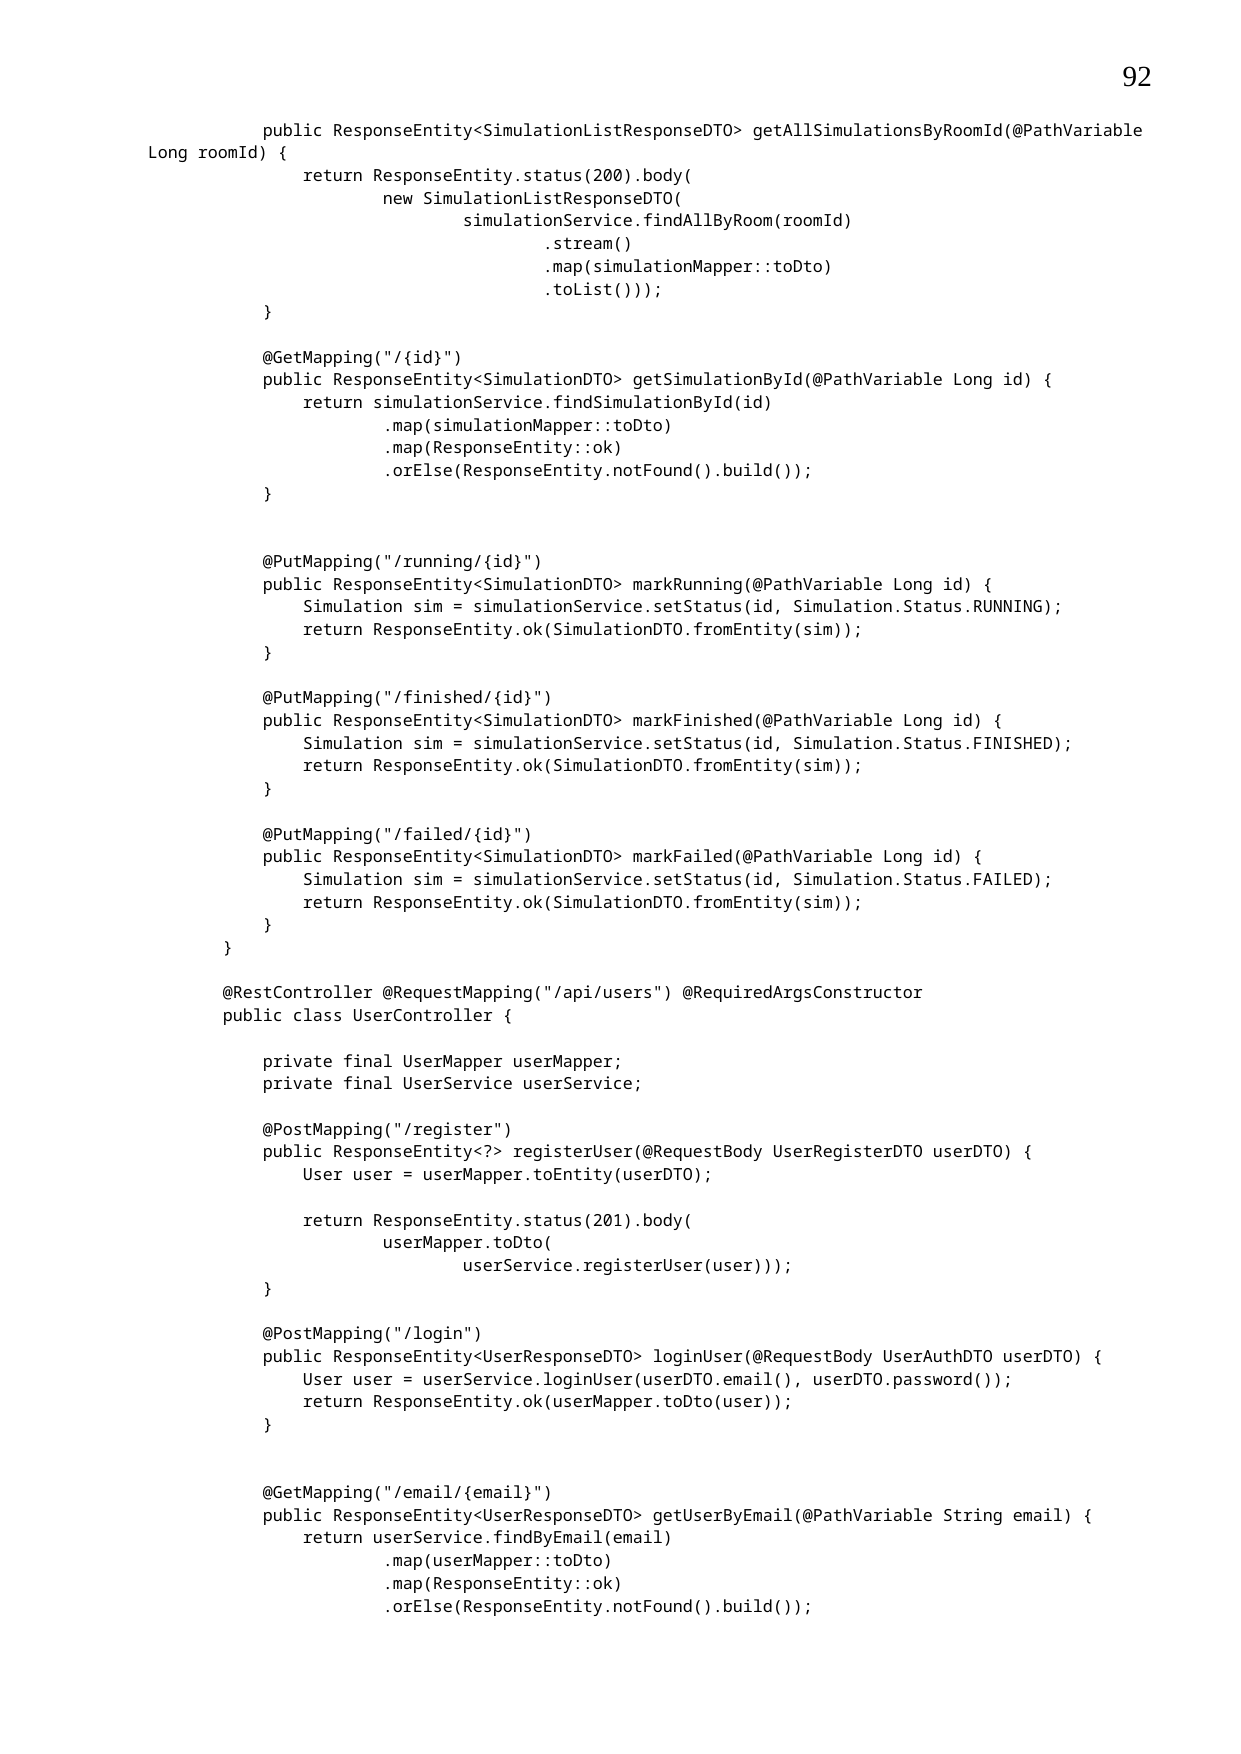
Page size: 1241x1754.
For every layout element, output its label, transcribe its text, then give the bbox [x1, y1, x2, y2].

text public ResponseEntity<UserResponseDTO> loginUser(@RequestBody UserAuthDTO userDTO) { [148, 1344, 1152, 1367]
text userMapper.toDto( [148, 1231, 1152, 1253]
text simulationService.findAllByRoom(roomId) [148, 209, 1152, 232]
text @RestController @RequestMapping("/api/users") @RequiredArgsConstructor [148, 981, 1152, 1004]
text public ResponseEntity<SimulationDTO> markFailed(@PathVariable Long id) { [148, 845, 1152, 867]
text return ResponseEntity.status(200).body( [148, 163, 1152, 186]
text public ResponseEntity<SimulationDTO> markFinished(@PathVariable Long id) { [148, 708, 1152, 731]
text @PutMapping("/failed/{id}") [148, 822, 1152, 845]
text Simulation sim = simulationService.setStatus(id, Simulation.Status.RUNNING); [148, 595, 1152, 618]
text @GetMapping("/email/{email}") [148, 1481, 1152, 1503]
text } [148, 1412, 1152, 1435]
text } [148, 777, 1152, 799]
text return ResponseEntity.ok(SimulationDTO.fromEntity(sim)); [148, 618, 1152, 640]
text @PutMapping("/finished/{id}") [148, 686, 1152, 708]
text Simulation sim = simulationService.setStatus(id, Simulation.Status.FAILED); [148, 867, 1152, 890]
text return userService.findByEmail(email) [148, 1526, 1152, 1549]
text @PostMapping("/register") [148, 1117, 1152, 1140]
text .map(ResponseEntity::ok) [148, 1571, 1152, 1594]
text Simulation sim = simulationService.setStatus(id, Simulation.Status.FINISHED); [148, 731, 1152, 754]
text public class UserController { [148, 1004, 1152, 1026]
text @PutMapping("/running/{id}") [148, 549, 1152, 572]
text public ResponseEntity<?> registerUser(@RequestBody UserRegisterDTO userDTO) { [148, 1140, 1152, 1163]
text .map(simulationMapper::toDto) [148, 413, 1152, 436]
text public ResponseEntity<UserResponseDTO> getUserByEmail(@PathVariable String email) { [148, 1503, 1152, 1526]
text new SimulationListResponseDTO( [148, 186, 1152, 209]
text } [148, 640, 1152, 663]
text private final UserService userService; [148, 1072, 1152, 1094]
text .map(simulationMapper::toDto) [148, 254, 1152, 277]
text .map(userMapper::toDto) [148, 1549, 1152, 1571]
text .toList())); [148, 277, 1152, 300]
text public ResponseEntity<SimulationDTO> markRunning(@PathVariable Long id) { [148, 572, 1152, 595]
text .stream() [148, 232, 1152, 254]
text return ResponseEntity.status(201).body( [148, 1208, 1152, 1231]
text .orElse(ResponseEntity.notFound().build()); [148, 459, 1152, 481]
text return simulationService.findSimulationById(id) [148, 391, 1152, 413]
text return ResponseEntity.ok(SimulationDTO.fromEntity(sim)); [148, 890, 1152, 913]
text public ResponseEntity<SimulationListResponseDTO> getAllSimulationsByRoomId(@PathVariable Long roomId) { [148, 118, 1152, 163]
text } [148, 300, 1152, 322]
text } [148, 1276, 1152, 1299]
text } [148, 481, 1152, 504]
text User user = userMapper.toEntity(userDTO); [148, 1163, 1152, 1185]
text User user = userService.loginUser(userDTO.email(), userDTO.password()); [148, 1367, 1152, 1390]
text @GetMapping("/{id}") [148, 345, 1152, 368]
text private final UserMapper userMapper; [148, 1049, 1152, 1072]
text return ResponseEntity.ok(SimulationDTO.fromEntity(sim)); [148, 754, 1152, 777]
text .map(ResponseEntity::ok) [148, 436, 1152, 459]
text .orElse(ResponseEntity.notFound().build()); [148, 1594, 1152, 1617]
text @PostMapping("/login") [148, 1322, 1152, 1344]
text } [148, 913, 1152, 936]
text public ResponseEntity<SimulationDTO> getSimulationById(@PathVariable Long id) { [148, 368, 1152, 391]
text } [148, 936, 1152, 958]
text return ResponseEntity.ok(userMapper.toDto(user)); [148, 1390, 1152, 1412]
text userService.registerUser(user))); [148, 1253, 1152, 1276]
